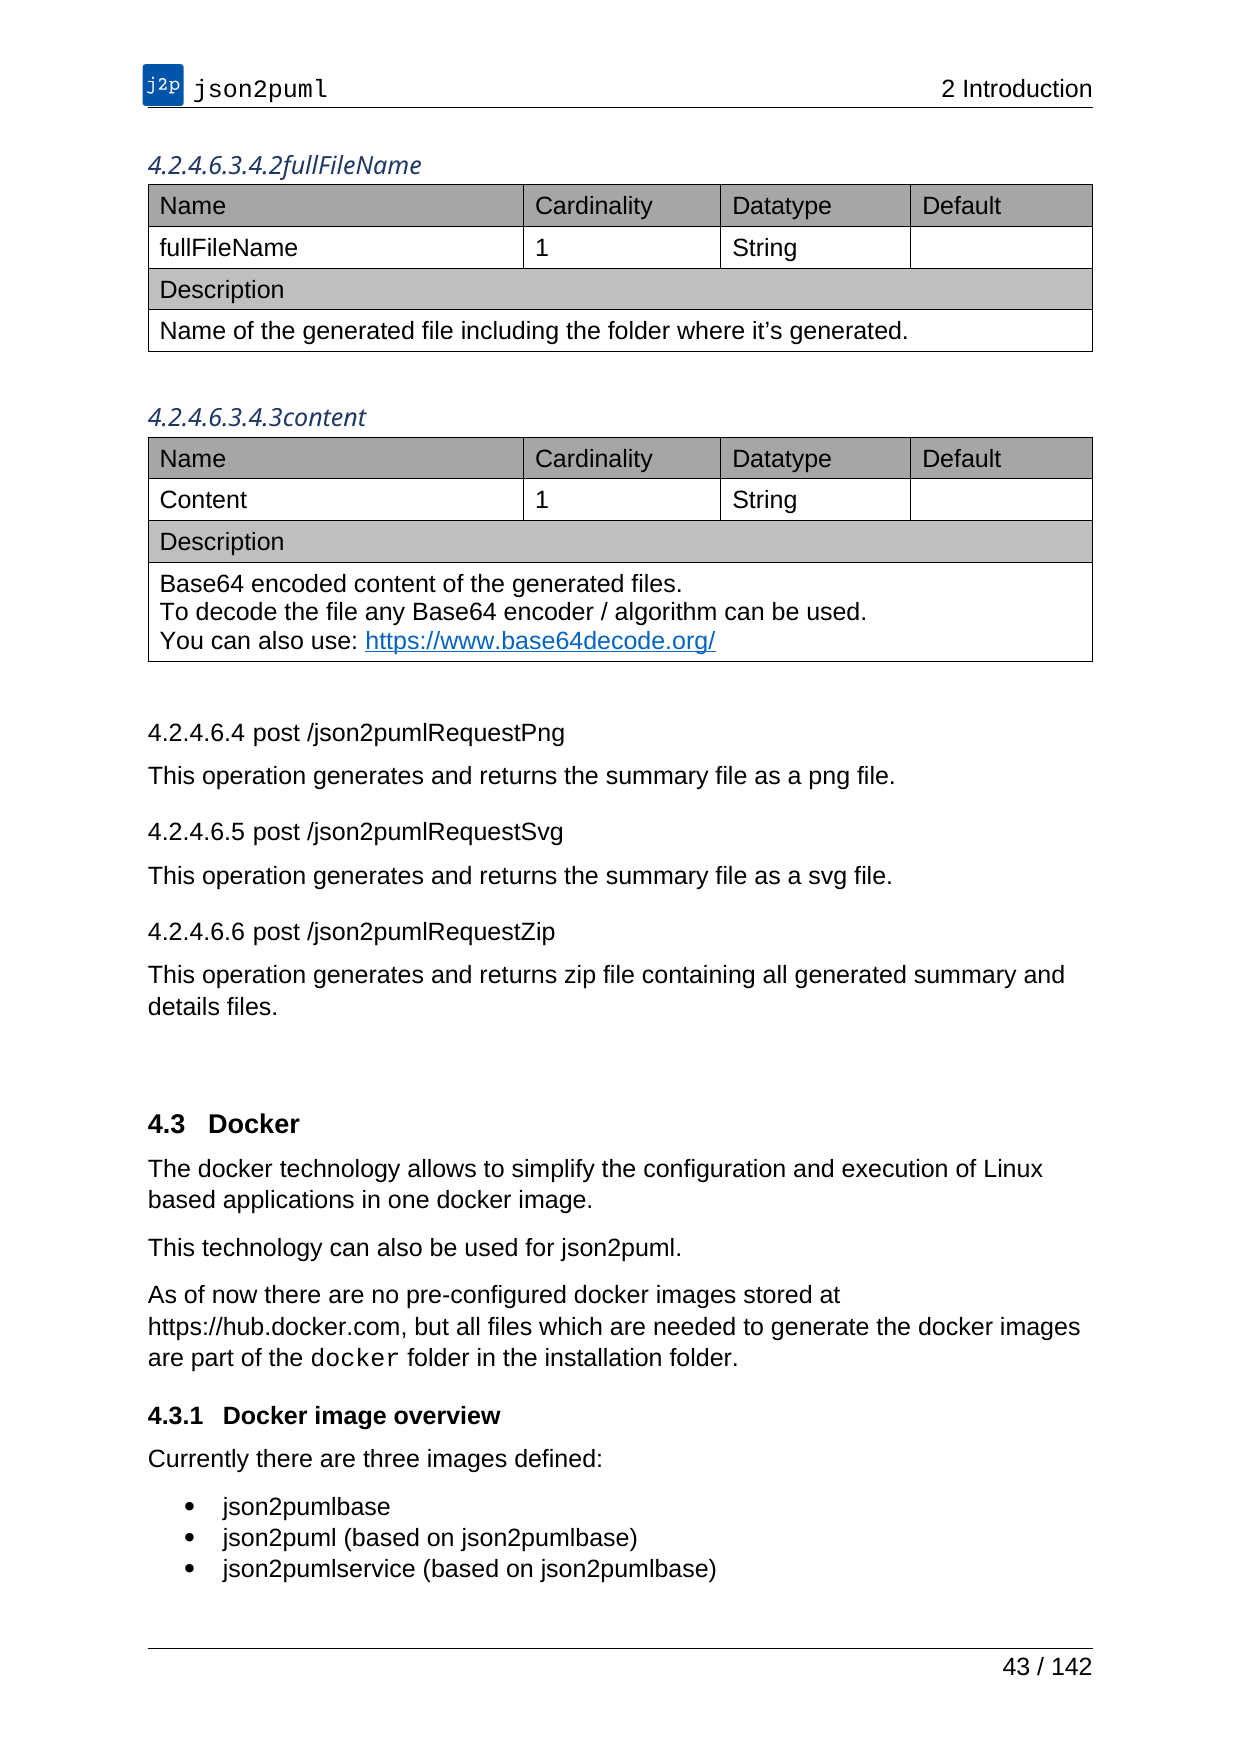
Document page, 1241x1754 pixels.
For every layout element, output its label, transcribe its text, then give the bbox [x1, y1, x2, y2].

table_cell Description [149, 521, 1092, 562]
subtitle content [148, 400, 1093, 434]
subtitle post /json2pumlRequestZip [148, 917, 1093, 946]
table_header Cardinality [524, 438, 720, 478]
table_cell Content [149, 479, 523, 520]
text This operation generates and returns the summary file as a png file. [148, 761, 1093, 790]
table_header Name [149, 438, 523, 478]
text This operation generates and returns the summary file as a svg file. [148, 861, 1093, 890]
text This operation generates and returns zip file containing all generated summary and details files. [148, 961, 1093, 1020]
subtitle fullFileName [148, 148, 1093, 182]
subtitle post /json2pumlRequestSvg [148, 817, 1093, 846]
text This technology can also be used for json2puml. [148, 1233, 1093, 1262]
table_cell String [721, 227, 910, 268]
subtitle Docker [148, 1108, 1093, 1139]
table_header Name [149, 185, 523, 226]
table_cell [911, 479, 1092, 520]
subtitle Docker image overview [148, 1401, 1093, 1430]
table_cell 1 [524, 227, 720, 268]
table_cell Description [149, 269, 1092, 309]
picture [142, 64, 184, 106]
table_header Datatype [721, 185, 910, 226]
table_cell 1 [524, 479, 720, 520]
list json2puml (based on json2pumlbase) [185, 1523, 1093, 1552]
table_cell fullFileName [149, 227, 523, 268]
table_header Cardinality [524, 185, 720, 226]
table_cell Base64 encoded content of the generated files. To decode the file any Base64 encoder / algorithm can be used. You can also use: https://www.base64decode.org/ [149, 563, 1092, 661]
table_header Datatype [721, 438, 910, 478]
subtitle post /json2pumlRequestPng [148, 718, 1093, 747]
table_header Default [911, 185, 1092, 226]
list json2pumlbase [185, 1492, 1093, 1521]
table_header Default [911, 438, 1092, 478]
text As of now there are no pre-configured docker images stored at https://hub.docker.com, but all files which are needed to generate the docker images are part of the docker folder in the installation folder. [148, 1281, 1093, 1373]
table_cell String [721, 479, 910, 520]
table_cell [911, 227, 1092, 268]
text Currently there are three images defined: [148, 1444, 1093, 1473]
list json2pumlservice (based on json2pumlbase) [185, 1554, 1093, 1583]
text The docker technology allows to simplify the configuration and execution of Linux based applications in one docker image. [148, 1154, 1093, 1214]
table_cell Name of the generated file including the folder where it’s generated. [149, 310, 1092, 351]
